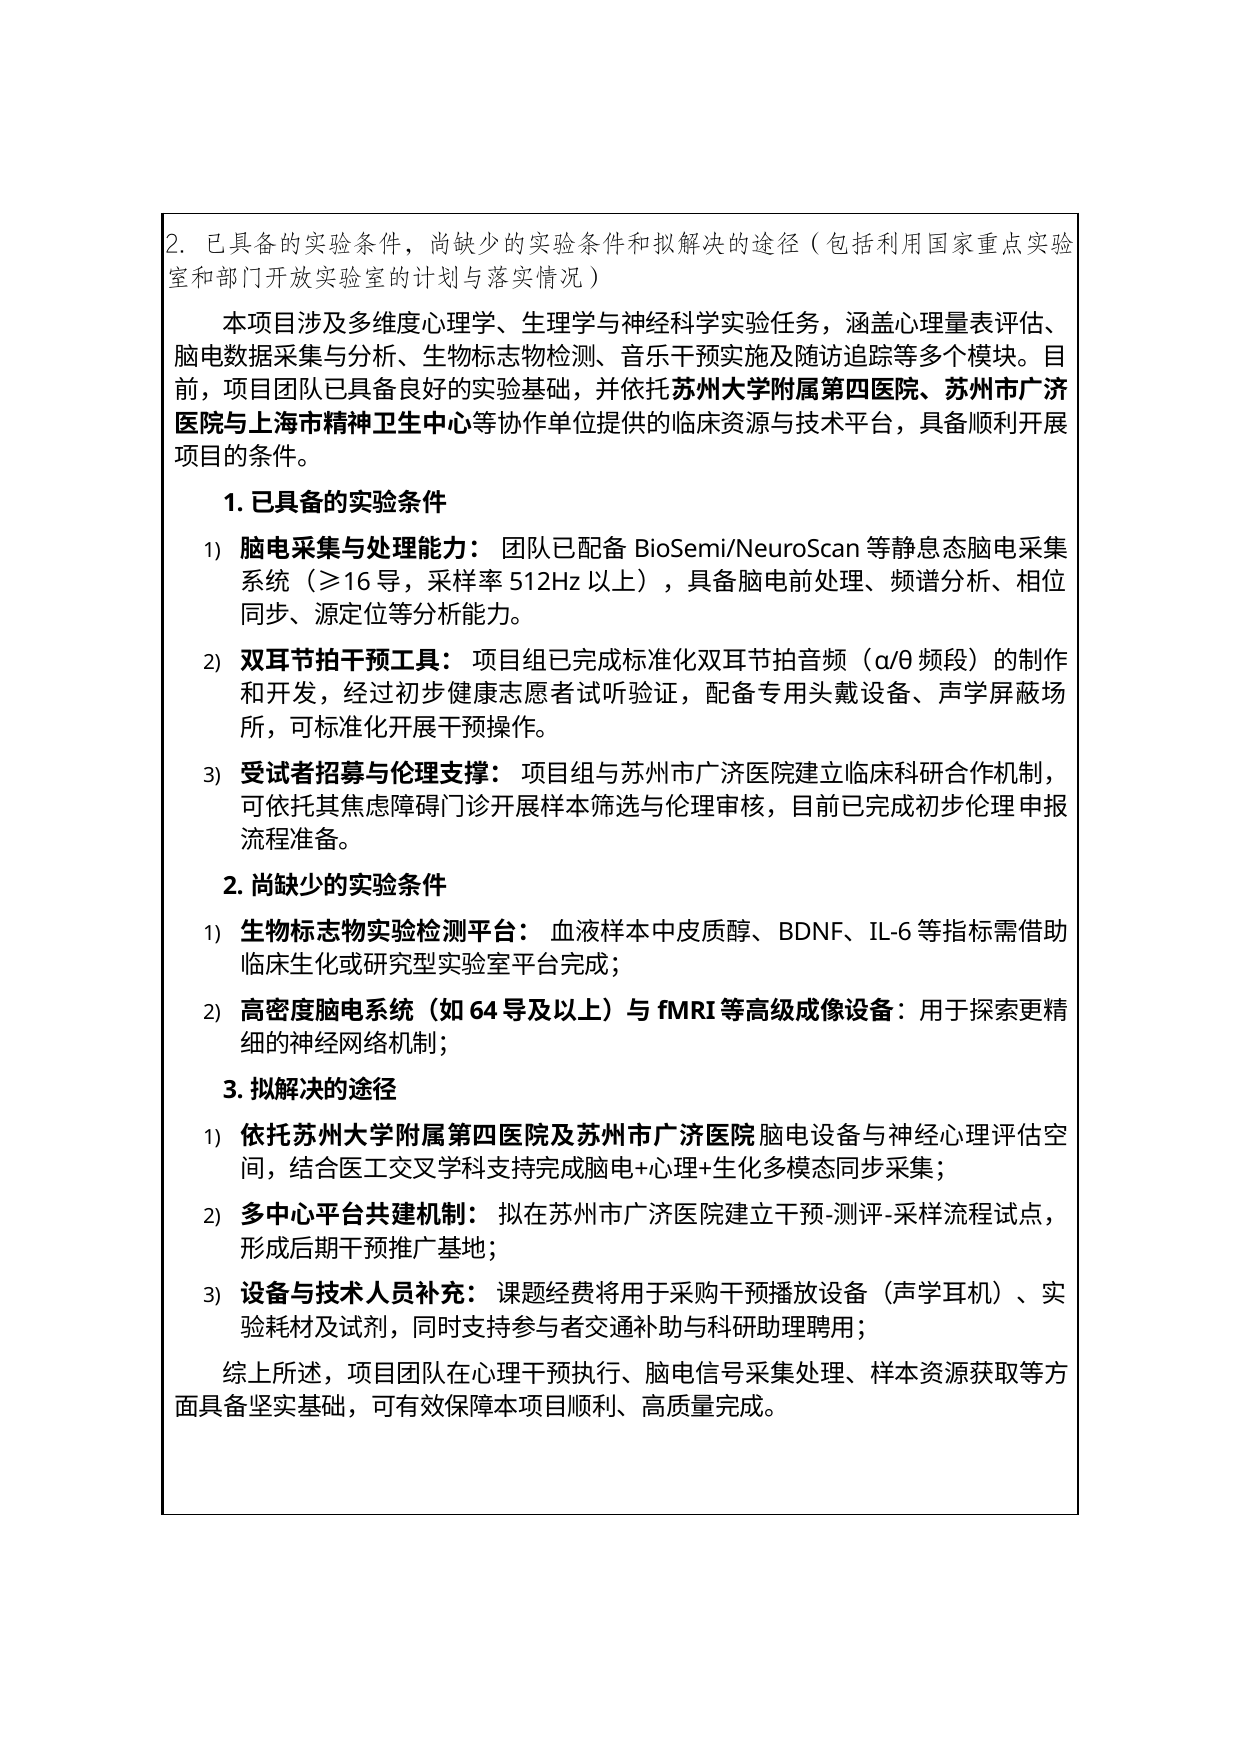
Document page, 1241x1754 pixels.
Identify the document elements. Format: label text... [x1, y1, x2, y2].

table_cell 2．已具备的实验条件，尚缺少的实验条件和拟解决的途径（包括利用国家重点实验室和部门开放实验室的计划与落实情况） 本项目涉及多维度心理学、生理学与神经科学实验任务，涵盖心理量表评估、脑电数据采集与分析、生物标志物检测、音乐干预实施及随访追踪等多个模块。目前，项目团队已具备良好的实验基础，并依托苏州大学附属第四医院、苏州市广济医院与上海市精神卫生中心等协作单位提供的临床资源与技术平台，具备顺利开展项目的条件。 1. 已具备的实验条件 脑电采集与处理能力： 团队已配备BioSemi/NeuroScan等静息态脑电采集系统（≥16导，采样率512Hz以上），具备脑电前处理、频谱分析、相位同步、源定位等分析能力。 双耳节拍干预工具： 项目组已完成标准化双耳节拍音频（α/θ频段）的制作和开发，经过初步健康志愿者试听验证，配备专用头戴设备、声学屏蔽场所，可标准化开展干预操作。 受试者招募与伦理支撑： 项目组与苏州市广济医院建立临床科研合作机制，可依托其焦虑障碍门诊开展样本筛选与伦理审核，目前已完成初步伦理申报流程准备。 2. 尚缺少的实验条件 生物标志物实验检测平台： 血液样本中皮质醇、BDNF、IL-6等指标需借助临床生化或研究型实验室平台完成； 高密度脑电系统（如64导及以上）与fMRI等高级成像设备：用于探索更精细的神经网络机制； 3. 拟解决的途径 依托苏州大学附属第四医院及苏州市广济医院脑电设备与神经心理评估空间，结合医工交叉学科支持完成脑电+心理+生化多模态同步采集； 多中心平台共建机制： 拟在苏州市广济医院建立干预-测评-采样流程试点，形成后期干预推广基地； 设备与技术人员补充： 课题经费将用于采购干预播放设备（声学耳机）、实验耗材及试剂，同时支持参与者交通补助与科研助理聘用； 综上所述，项目团队在心理干预执行、脑电信号采集处理、样本资源获取等方面具备坚实基础，可有效保障本项目顺利、高质量完成。 [164, 214, 1077, 1514]
